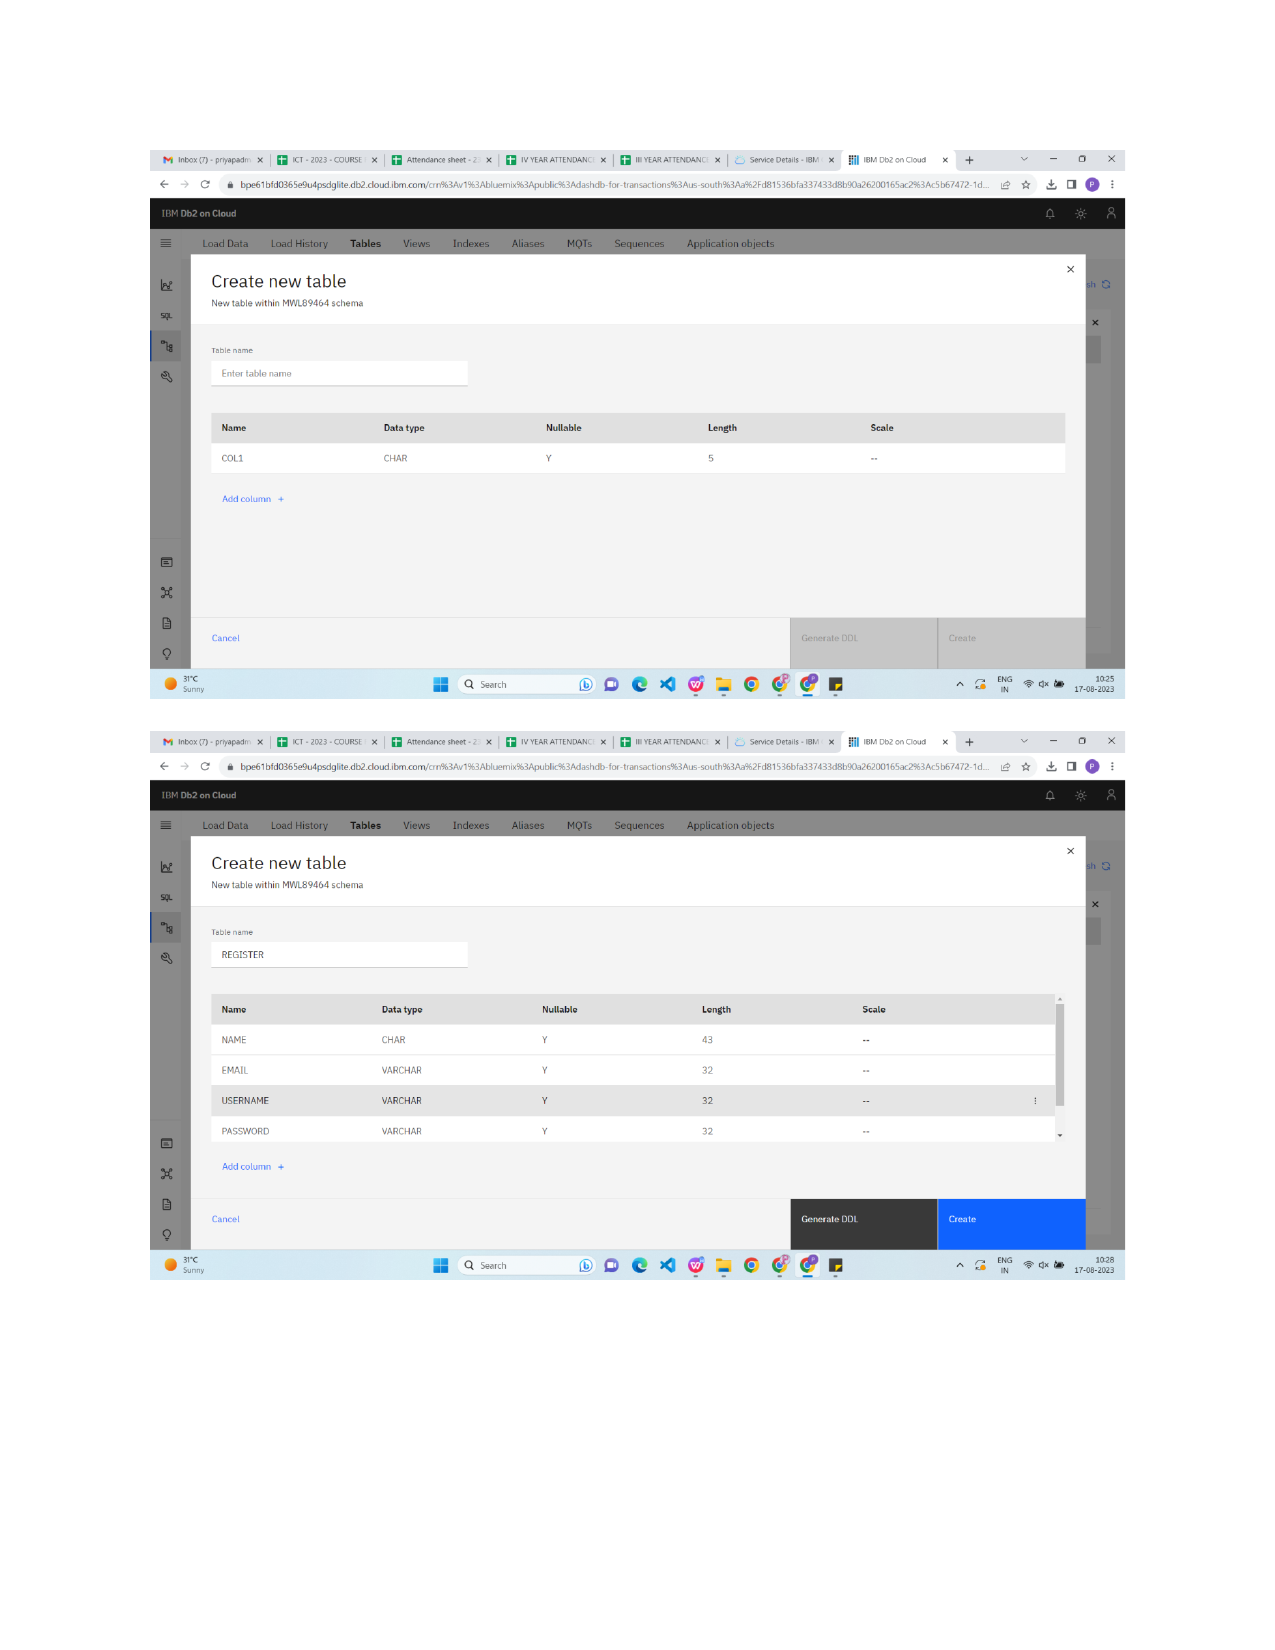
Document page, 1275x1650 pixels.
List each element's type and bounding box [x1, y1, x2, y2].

picture [150, 731, 1125, 1280]
picture [150, 150, 1125, 699]
